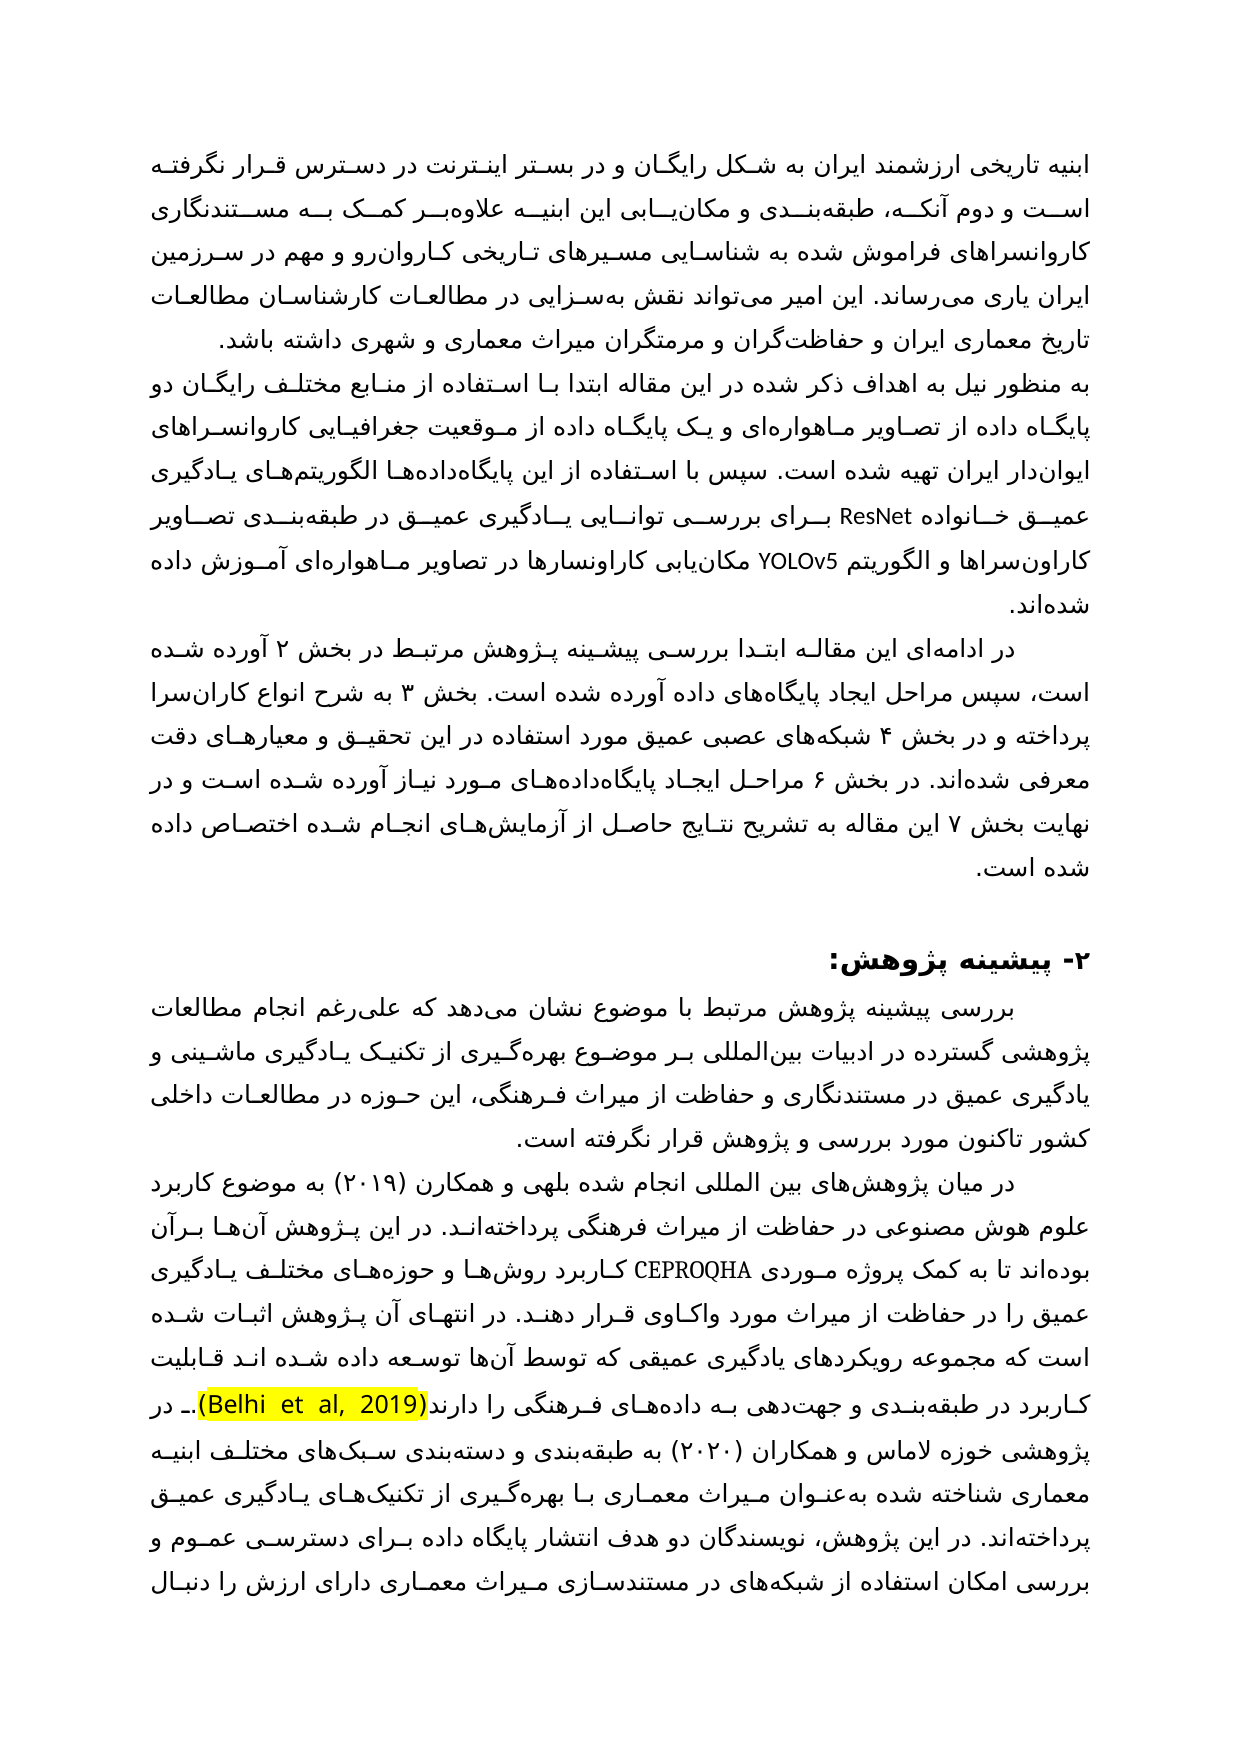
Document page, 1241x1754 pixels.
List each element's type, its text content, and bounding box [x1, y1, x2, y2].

text در ادامه‌ای این مقاله ابتدا بررسی پیشینه پژوهش مرتبط در بخش ۲ آورده شده است، سپس مراحل ایجاد پایگاه‌های داده آورده شده است. بخش ۳ به شرح انواع کاران‌سرا پرداخته و در بخش ۴ شبکه‌های عصبی عمیق مورد استفاده در این تحقیق و معیارهای دقت معرفی شده‌اند. در بخش ۶ مراحل ایجاد پایگاه‌داده‌های مورد نیاز آورده شده است و در نهایت بخش ۷ این مقاله به تشریح نتایج حاصل از آزمایش‌های انجام شده اختصاص داده شده است. [150, 634, 1090, 882]
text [150, 1168, 1090, 1596]
text ۲- پیشینه پژوهش: [150, 942, 1090, 976]
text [150, 150, 1090, 354]
text به منظور نیل به اهداف ذکر شده در این مقاله ابتدا با استفاده از منابع مختلف رایگان دو پایگاه داده از تصاویر ماهواره‌ای و یک پایگاه داده از موقعیت جغرافیایی کاروانسراهای ایوان‌دار ایران تهیه شده است. سپس با استفاده از این پایگاه‌داده‌ها الگوریتم‌های یادگیری عمیق خانواده ResNet برای بررسی توانایی یادگیری عمیق در طبقه‌بندی تصاویر کاراون‌سراها و الگوریتم YOLOv5 مکان‌یابی کاراونسارها در تصاویر ماهواره‌ای آموزش داده شده‌اند. [150, 369, 1090, 619]
text بررسی پیشینه پژوهش مرتبط با موضوع نشان می‌دهد که علی‌رغم انجام مطالعات پژوهشی گسترده در ادبیات بین‌المللی بر موضوع بهره‌گیری از تکنیک یادگیری ماشینی و یادگیری عمیق در مستندنگاری و حفاظت از میراث فرهنگی، این حوزه در مطالعات داخلی کشور تاکنون مورد بررسی و پژوهش قرار نگرفته است. [150, 993, 1090, 1153]
